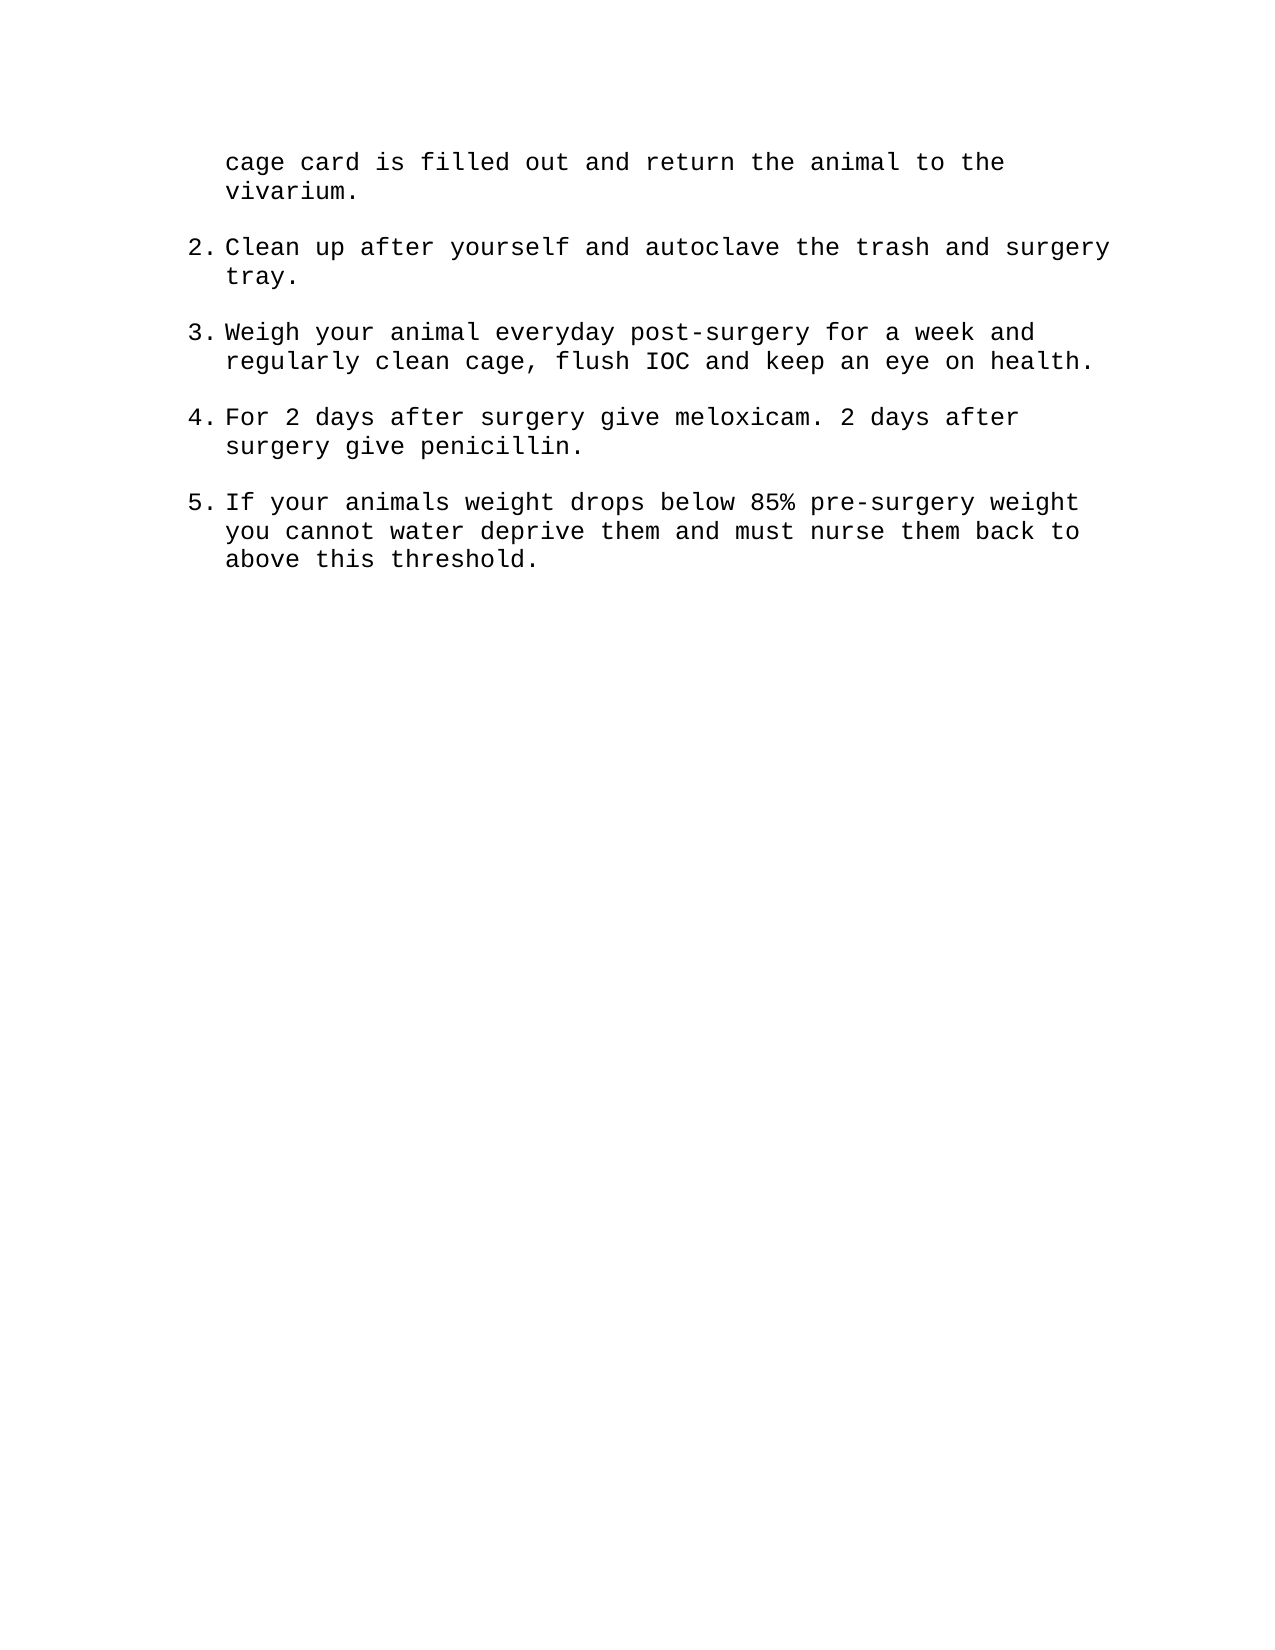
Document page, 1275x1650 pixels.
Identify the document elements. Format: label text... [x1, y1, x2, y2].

list If your animals weight drops below 85% pre-surgery weight you cannot water deprive them and must nurse them back to above this threshold. [187, 490, 1125, 575]
list Weigh your animal everyday post-surgery for a week and regularly clean cage, flush IOC and keep an eye on health. [187, 320, 1125, 377]
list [187, 150, 1125, 207]
list Clean up after yourself and autoclave the trash and surgery tray. [187, 235, 1125, 292]
list For 2 days after surgery give meloxicam. 2 days after surgery give penicillin. [187, 405, 1125, 462]
